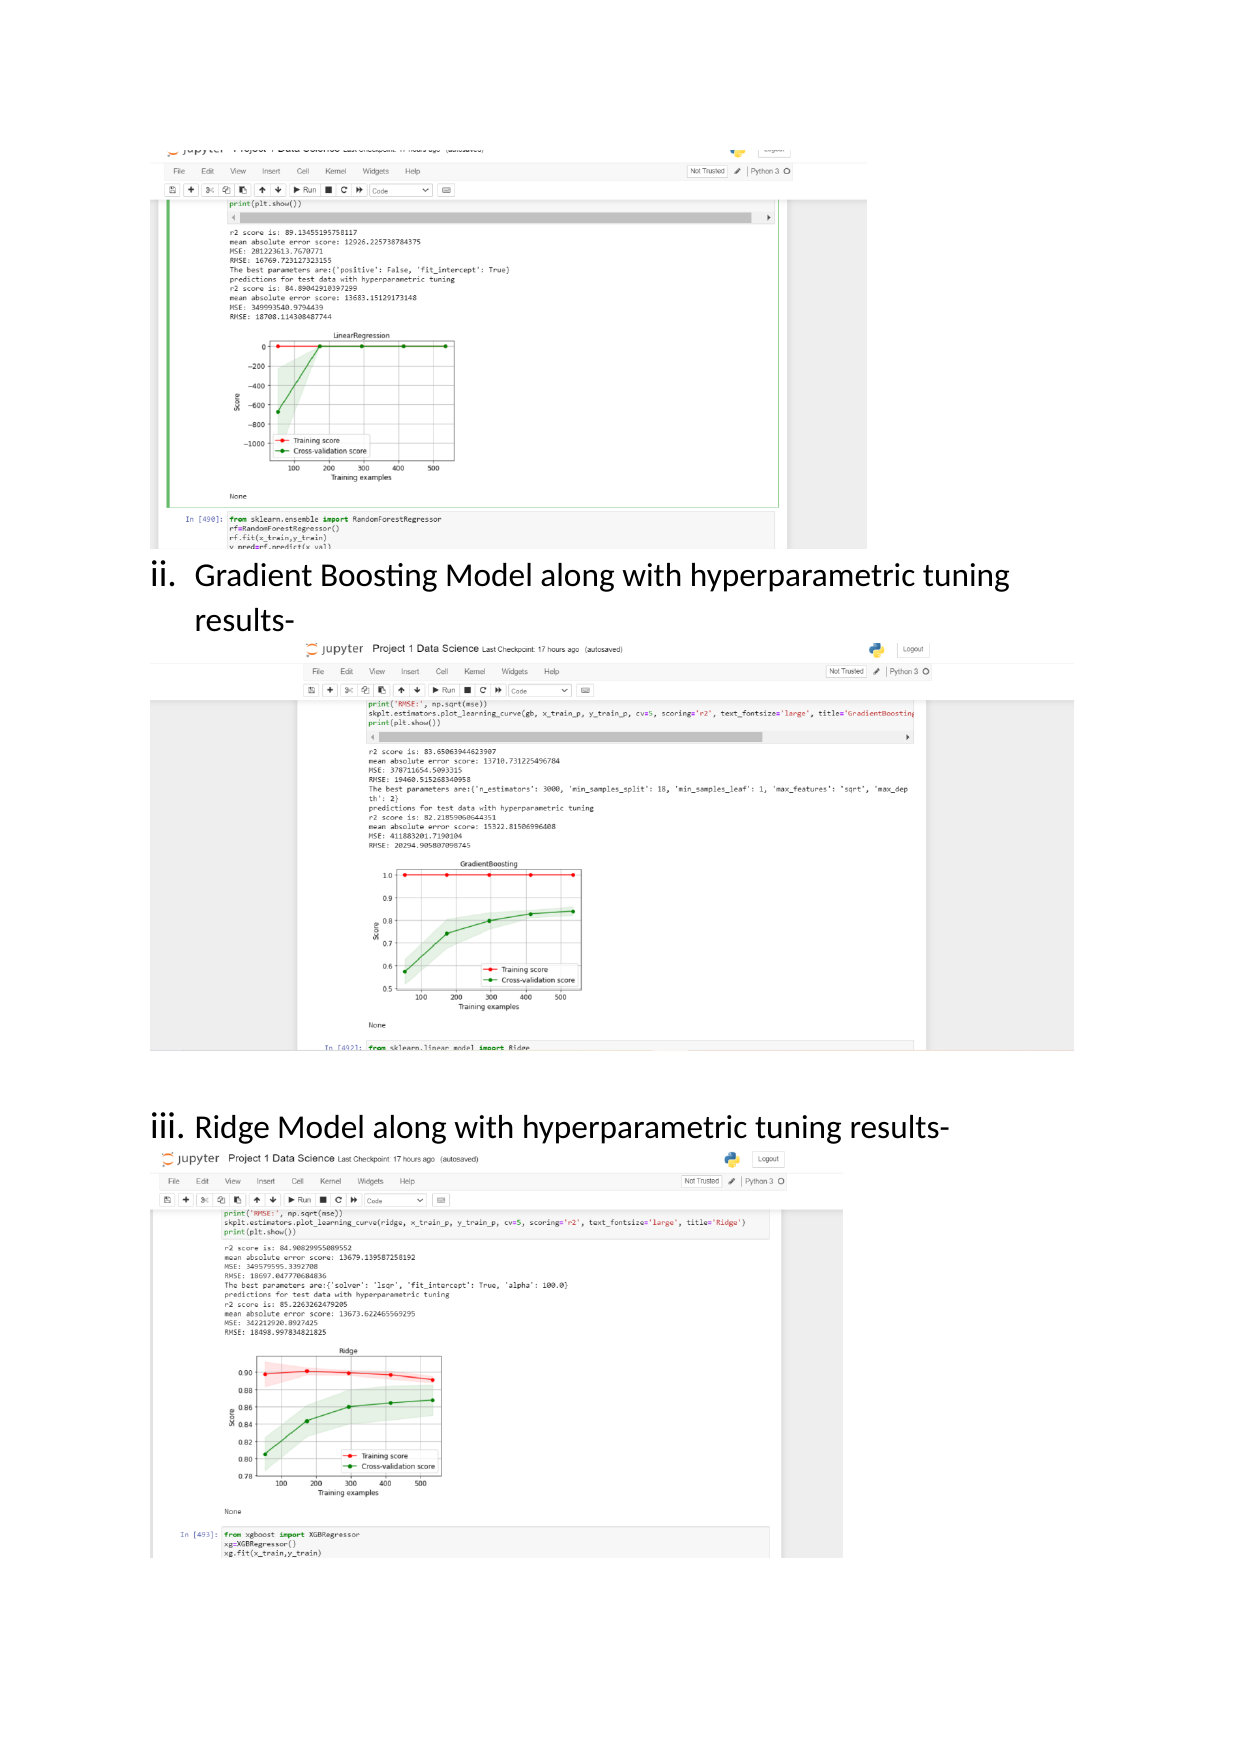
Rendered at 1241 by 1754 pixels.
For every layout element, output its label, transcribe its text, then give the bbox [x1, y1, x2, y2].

picture [150, 150, 867, 549]
list Ridge Model along with hyperparametric tuning results- [150, 1102, 1090, 1148]
picture [150, 1151, 843, 1558]
list Gradient Boosting Model along with hyperparametric tuning results- [150, 550, 1090, 640]
picture [150, 643, 1075, 1051]
